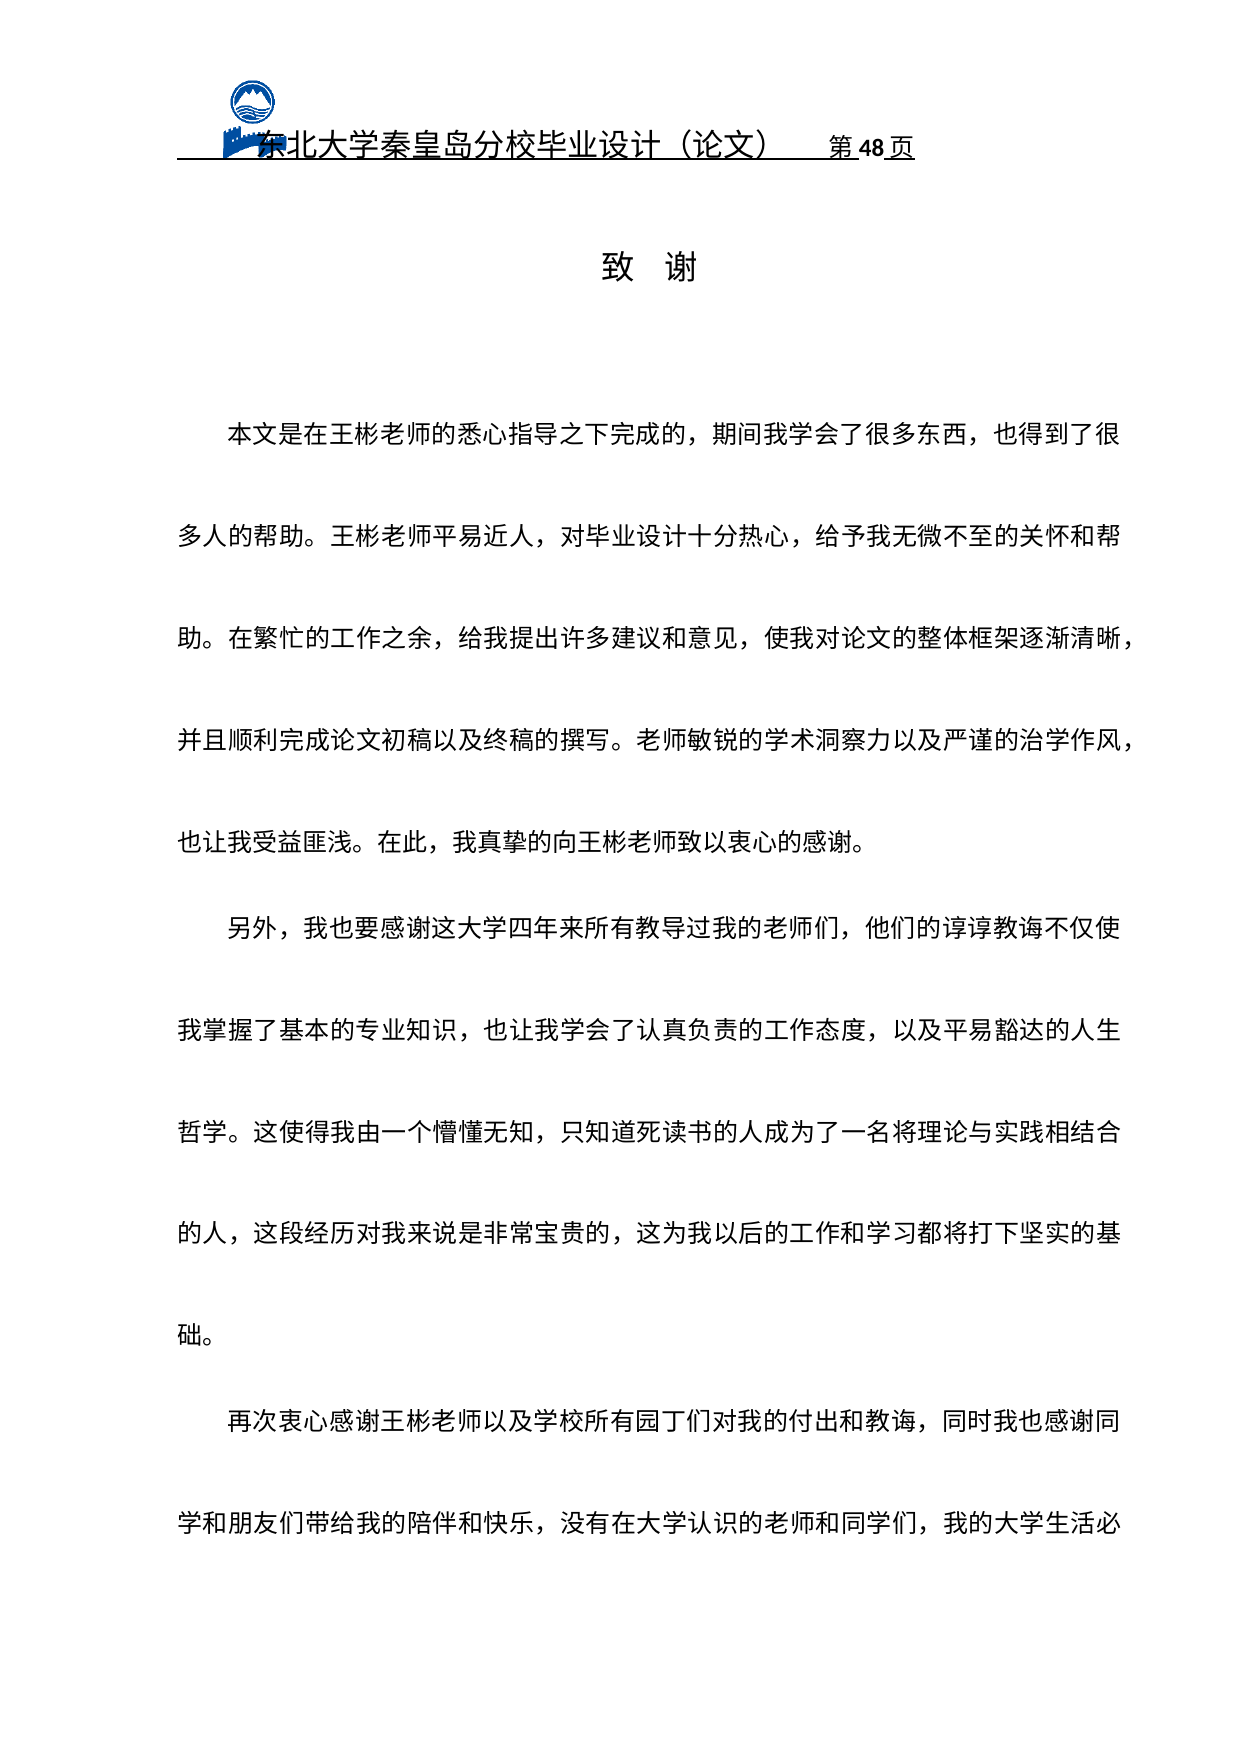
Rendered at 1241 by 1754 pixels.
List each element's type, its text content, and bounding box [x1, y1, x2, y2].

picture [214, 79, 292, 158]
text 本文是在王彬老师的悉心指导之下完成的，期间我学会了很多东西，也得到了很多人的帮助。王彬老师平易近人，对毕业设计十分热心，给予我无微不至的关怀和帮助。在繁忙的工作之余，给我提出许多建议和意见，使我对论文的整体框架逐渐清晰，并且顺利完成论文初稿以及终稿的撰写。老师敏锐的学术洞察力以及严谨的治学作风，也让我受益匪浅。在此，我真挚的向王彬老师致以衷心的感谢。 [177, 399, 1122, 874]
text 致 谢 [177, 231, 1122, 298]
text 再次衷心感谢王彬老师以及学校所有园丁们对我的付出和教诲，同时我也感谢同学和朋友们带给我的陪伴和快乐，没有在大学认识的老师和同学们，我的大学生活必然会失色许多，淡然无味。 [177, 1386, 1122, 1556]
text 另外，我也要感谢这大学四年来所有教导过我的老师们，他们的谆谆教诲不仅使我掌握了基本的专业知识，也让我学会了认真负责的工作态度，以及平易豁达的人生哲学。这使得我由一个懵懂无知，只知道死读书的人成为了一名将理论与实践相结合的人，这段经历对我来说是非常宝贵的，这为我以后的工作和学习都将打下坚实的基础。 [177, 892, 1122, 1368]
